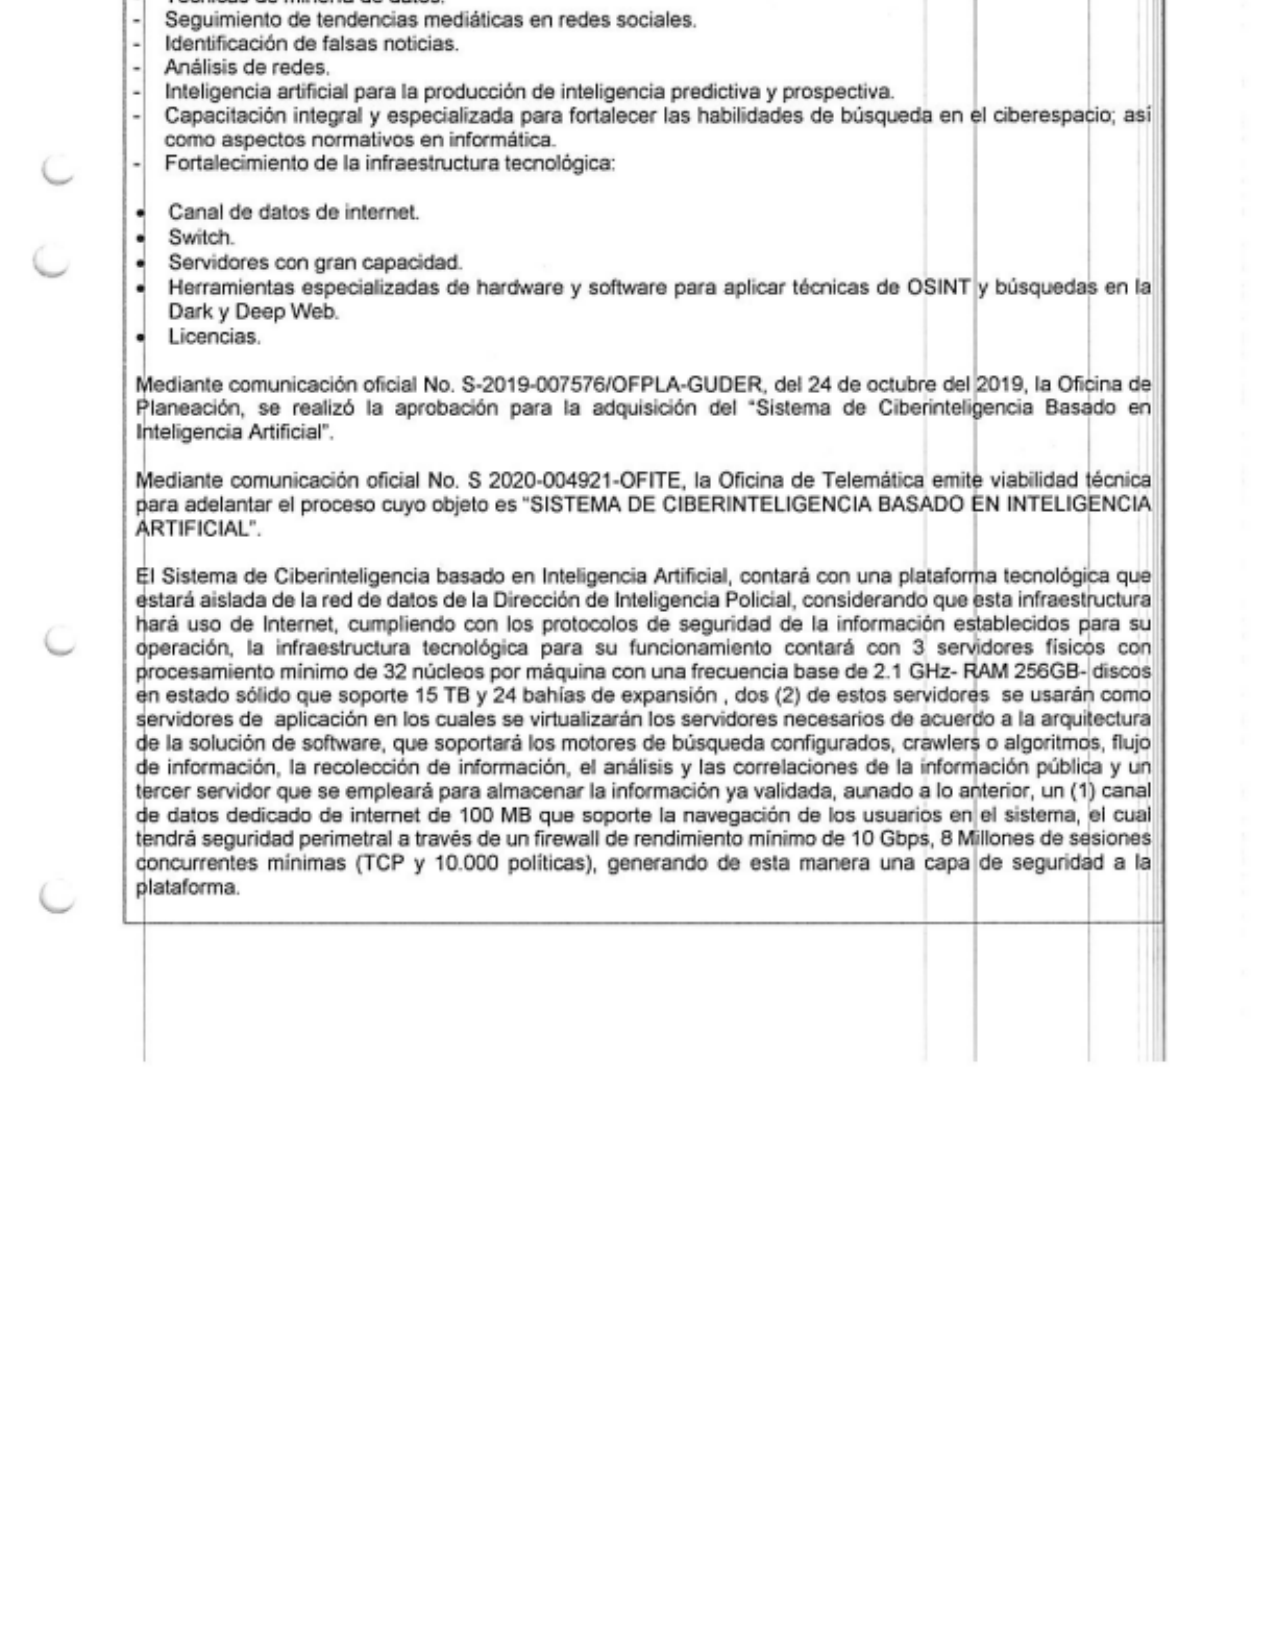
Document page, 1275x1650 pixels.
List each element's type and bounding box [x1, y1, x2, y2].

picture [0, 0, 1275, 1083]
